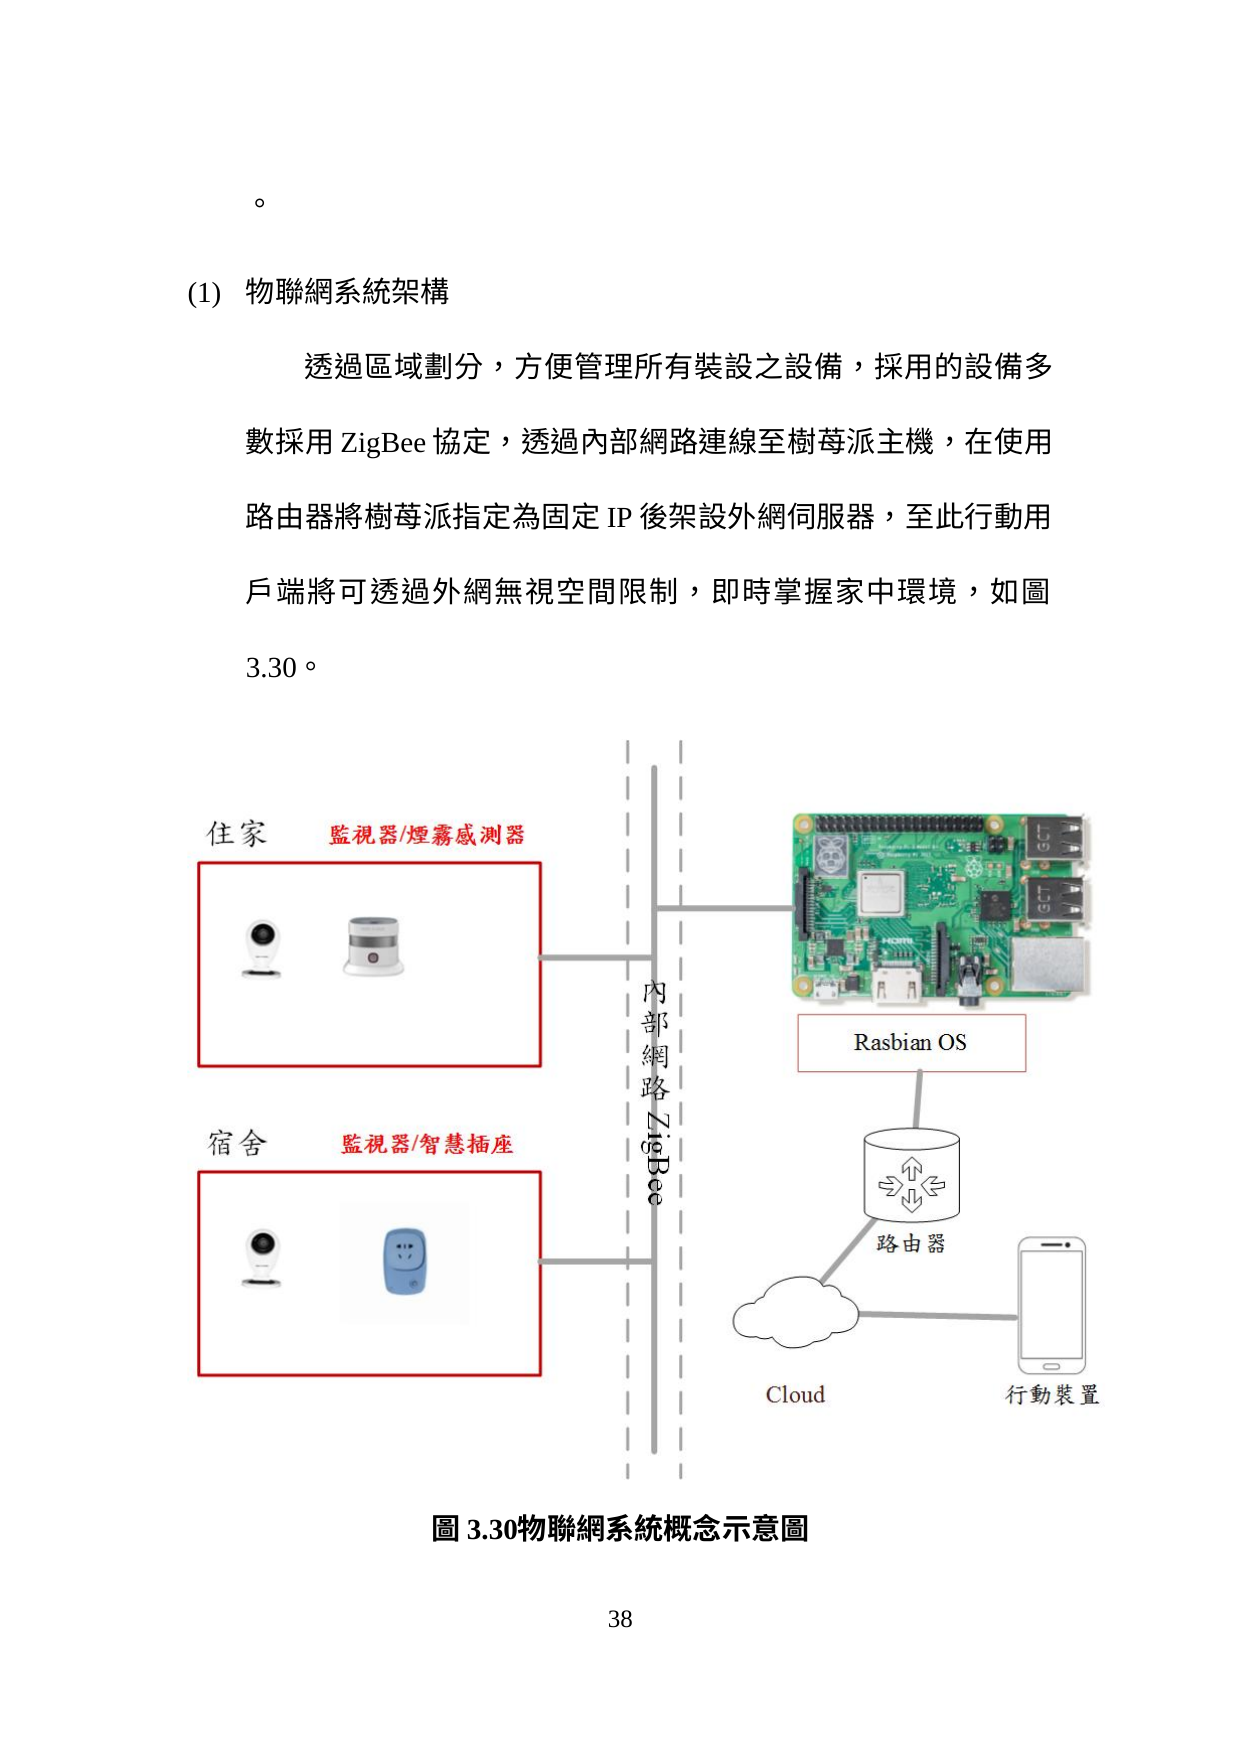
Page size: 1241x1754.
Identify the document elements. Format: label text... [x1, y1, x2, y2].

list 透過區域劃分，方便管理所有裝設之設備，採用的設備多數採用ZigBee協定，透過內部網路連線至樹苺派主機，在使用路由器將樹苺派指定為固定IP後架設外網伺服器，至此行動用戶端將可透過外網無視空間限制，即時掌握家中環境，如圖3.30。 [246, 327, 1053, 702]
list 物聯網系統架構 [187, 252, 1053, 327]
picture [187, 739, 1114, 1480]
text 圖 3.30物聯網系統概念示意圖 [187, 1489, 1053, 1564]
text 。 [187, 164, 1053, 239]
